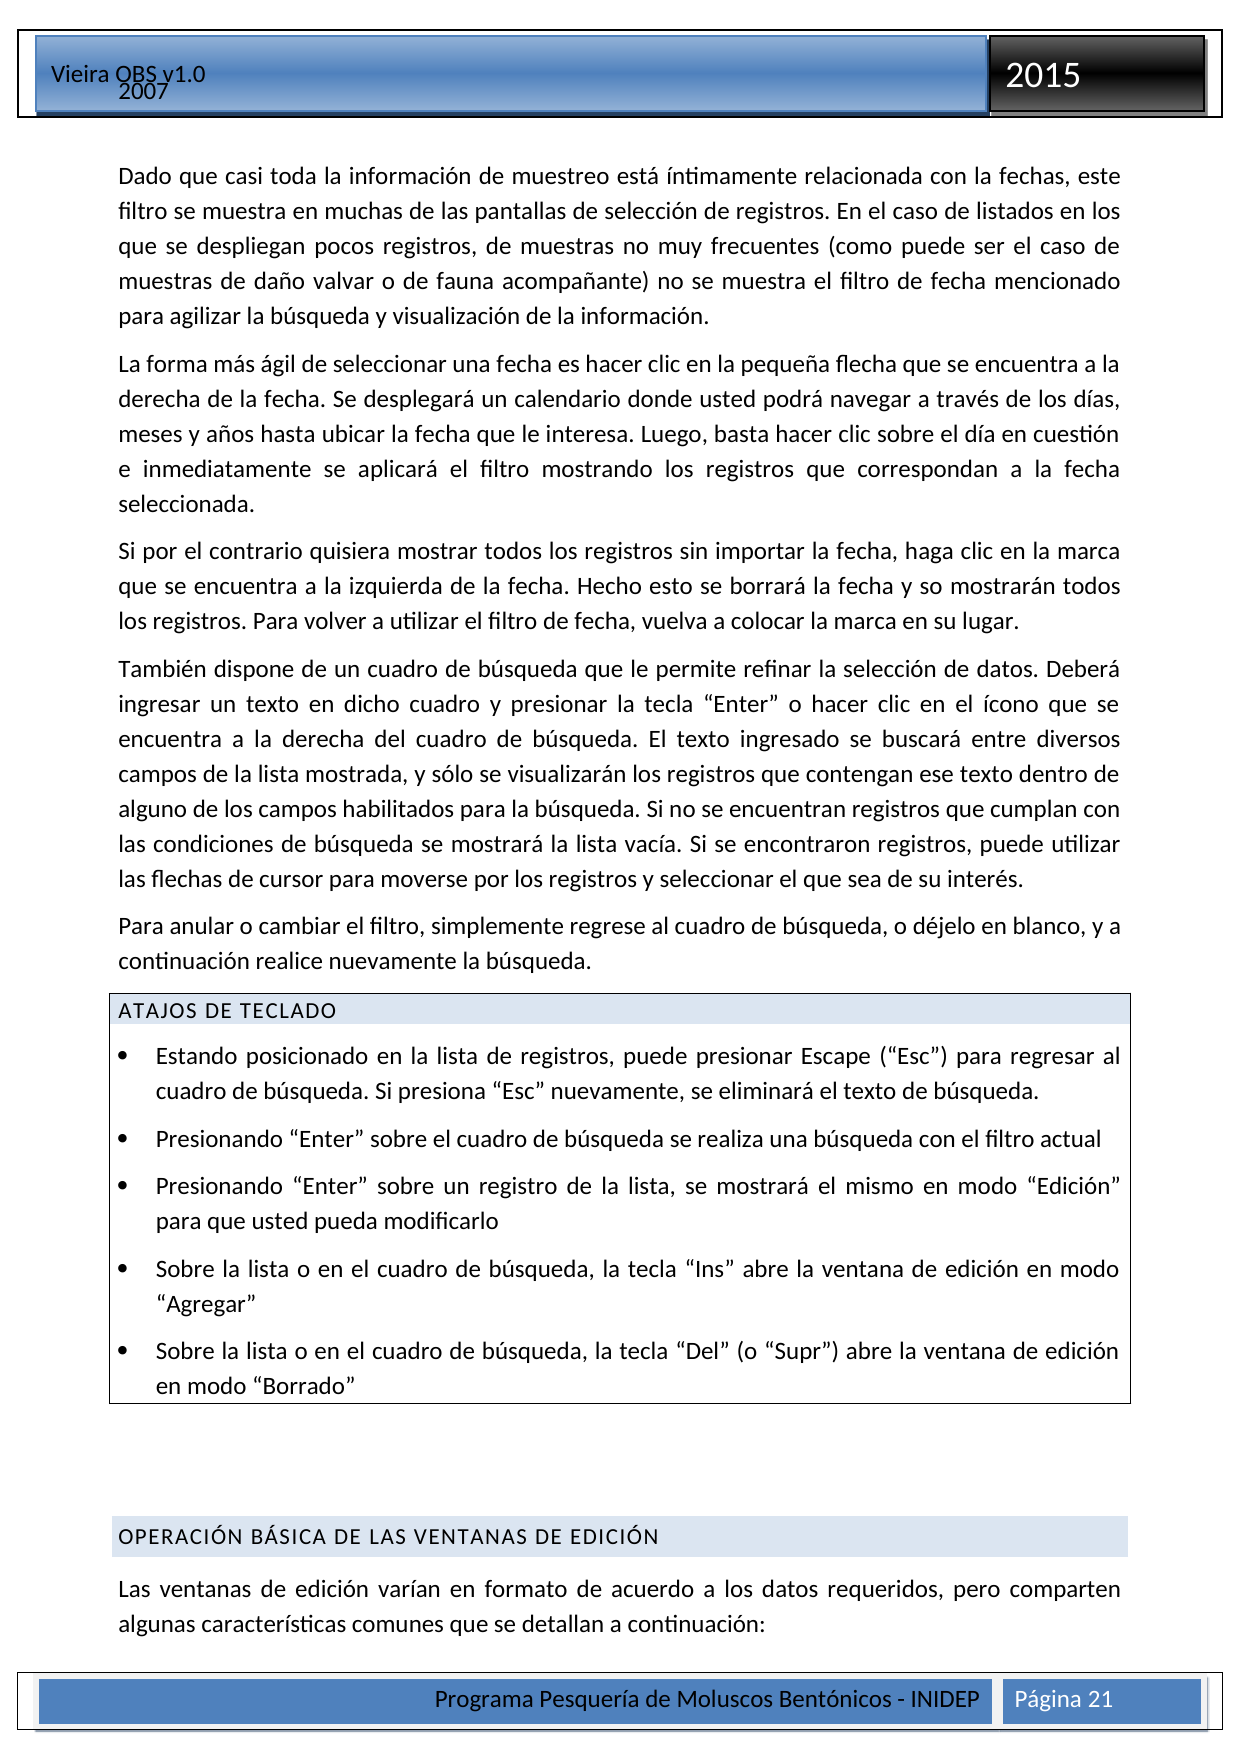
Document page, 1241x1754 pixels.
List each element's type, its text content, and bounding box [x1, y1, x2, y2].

text Atajos de teclado [110, 994, 1130, 1024]
text Para anular o cambiar el filtro, simplemente regrese al cuadro de búsqueda, o déjelo en blanco, y a continuación realice nuevamente la búsqueda. [118, 910, 1122, 976]
list Sobre la lista o en el cuadro de búsqueda, la tecla “Del” (o “Supr”) abre la ventana de edición en modo “Borrado” [110, 1332, 1130, 1403]
subtitle Operación básica de las ventanas de edición [118, 1523, 1122, 1550]
list Sobre la lista o en el cuadro de búsqueda, la tecla “Ins” abre la ventana de edición en modo “Agregar” [110, 1250, 1130, 1318]
text Las ventanas de edición varían en formato de acuerdo a los datos requeridos, pero comparten algunas características comunes que se detallan a continuación: [118, 1573, 1122, 1639]
list Presionando “Enter” sobre el cuadro de búsqueda se realiza una búsqueda con el filtro actual [110, 1120, 1130, 1153]
text Dado que casi toda la información de muestreo está íntimamente relacionada con la fechas, este filtro se muestra en muchas de las pantallas de selección de registros. En el caso de listados en los que se despliegan pocos registros, de muestras no muy frecuentes (como puede ser el caso de muestras de daño valvar o de fauna acompañante) no se muestra el filtro de fecha mencionado para agilizar la búsqueda y visualización de la información. [118, 160, 1122, 331]
text Si por el contrario quisiera mostrar todos los registros sin importar la fecha, haga clic en la marca que se encuentra a la izquierda de la fecha. Hecho esto se borrará la fecha y so mostrarán todos los registros. Para volver a utilizar el filtro de fecha, vuelva a colocar la marca en su lugar. [118, 535, 1122, 636]
text La forma más ágil de seleccionar una fecha es hacer clic en la pequeña flecha que se encuentra a la derecha de la fecha. Se desplegará un calendario donde usted podrá navegar a través de los días, meses y años hasta ubicar la fecha que le interesa. Luego, basta hacer clic sobre el día en cuestión e inmediatamente se aplicará el filtro mostrando los registros que correspondan a la fecha seleccionada. [118, 348, 1122, 518]
text También dispone de un cuadro de búsqueda que le permite refinar la selección de datos. Deberá ingresar un texto en dicho cuadro y presionar la tecla “Enter” o hacer clic en el ícono que se encuentra a la derecha del cuadro de búsqueda. El texto ingresado se buscará entre diversos campos de la lista mostrada, y sólo se visualizarán los registros que contengan ese texto dentro de alguno de los campos habilitados para la búsqueda. Si no se encuentran registros que cumplan con las condiciones de búsqueda se mostrará la lista vacía. Si se encontraron registros, puede utilizar las flechas de cursor para moverse por los registros y seleccionar el que sea de su interés. [118, 653, 1122, 893]
list Estando posicionado en la lista de registros, puede presionar Escape (“Esc”) para regresar al cuadro de búsqueda. Si presiona “Esc” nuevamente, se eliminará el texto de búsqueda. [110, 1037, 1130, 1106]
list Presionando “Enter” sobre un registro de la lista, se mostrará el mismo en modo “Edición” para que usted pueda modificarlo [110, 1167, 1130, 1236]
